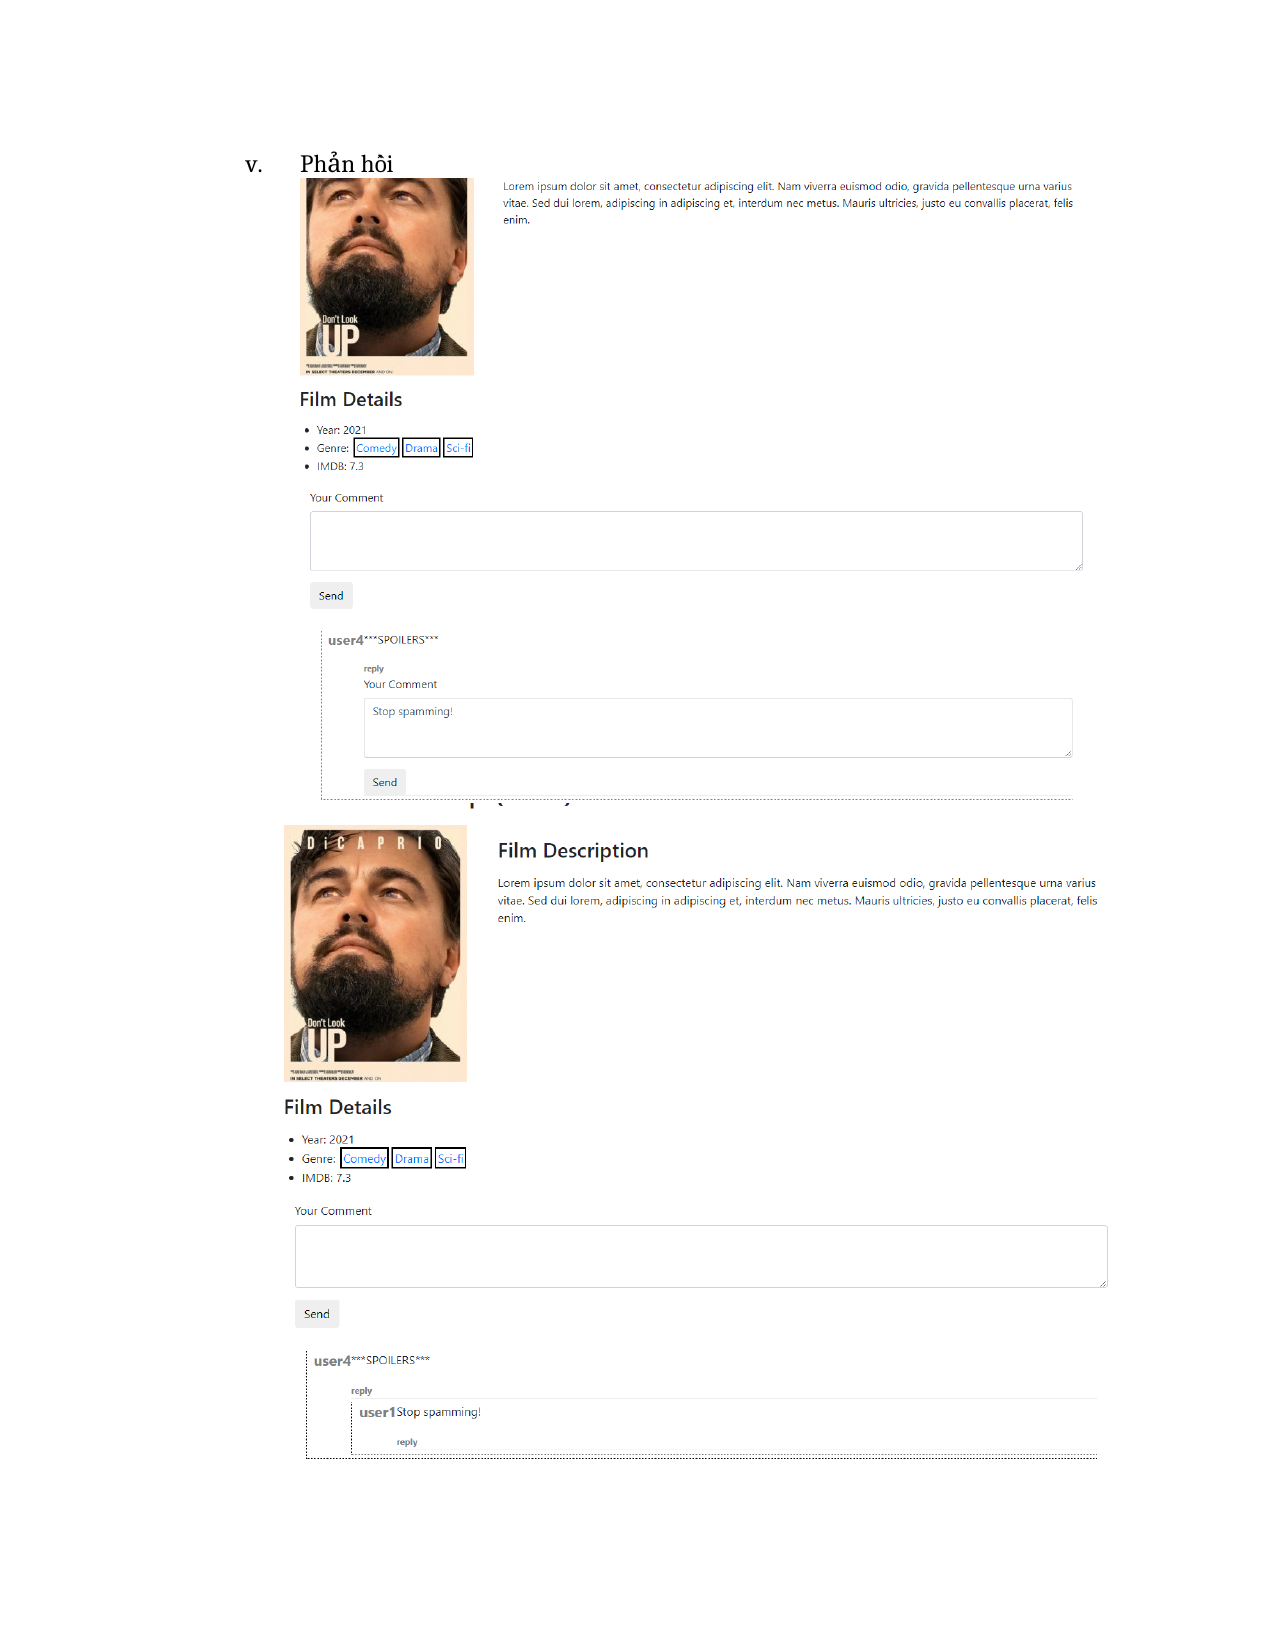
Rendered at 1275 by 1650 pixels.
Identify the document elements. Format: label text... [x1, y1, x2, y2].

list Phản hồi [262, 150, 1125, 178]
picture [225, 178, 1200, 1463]
